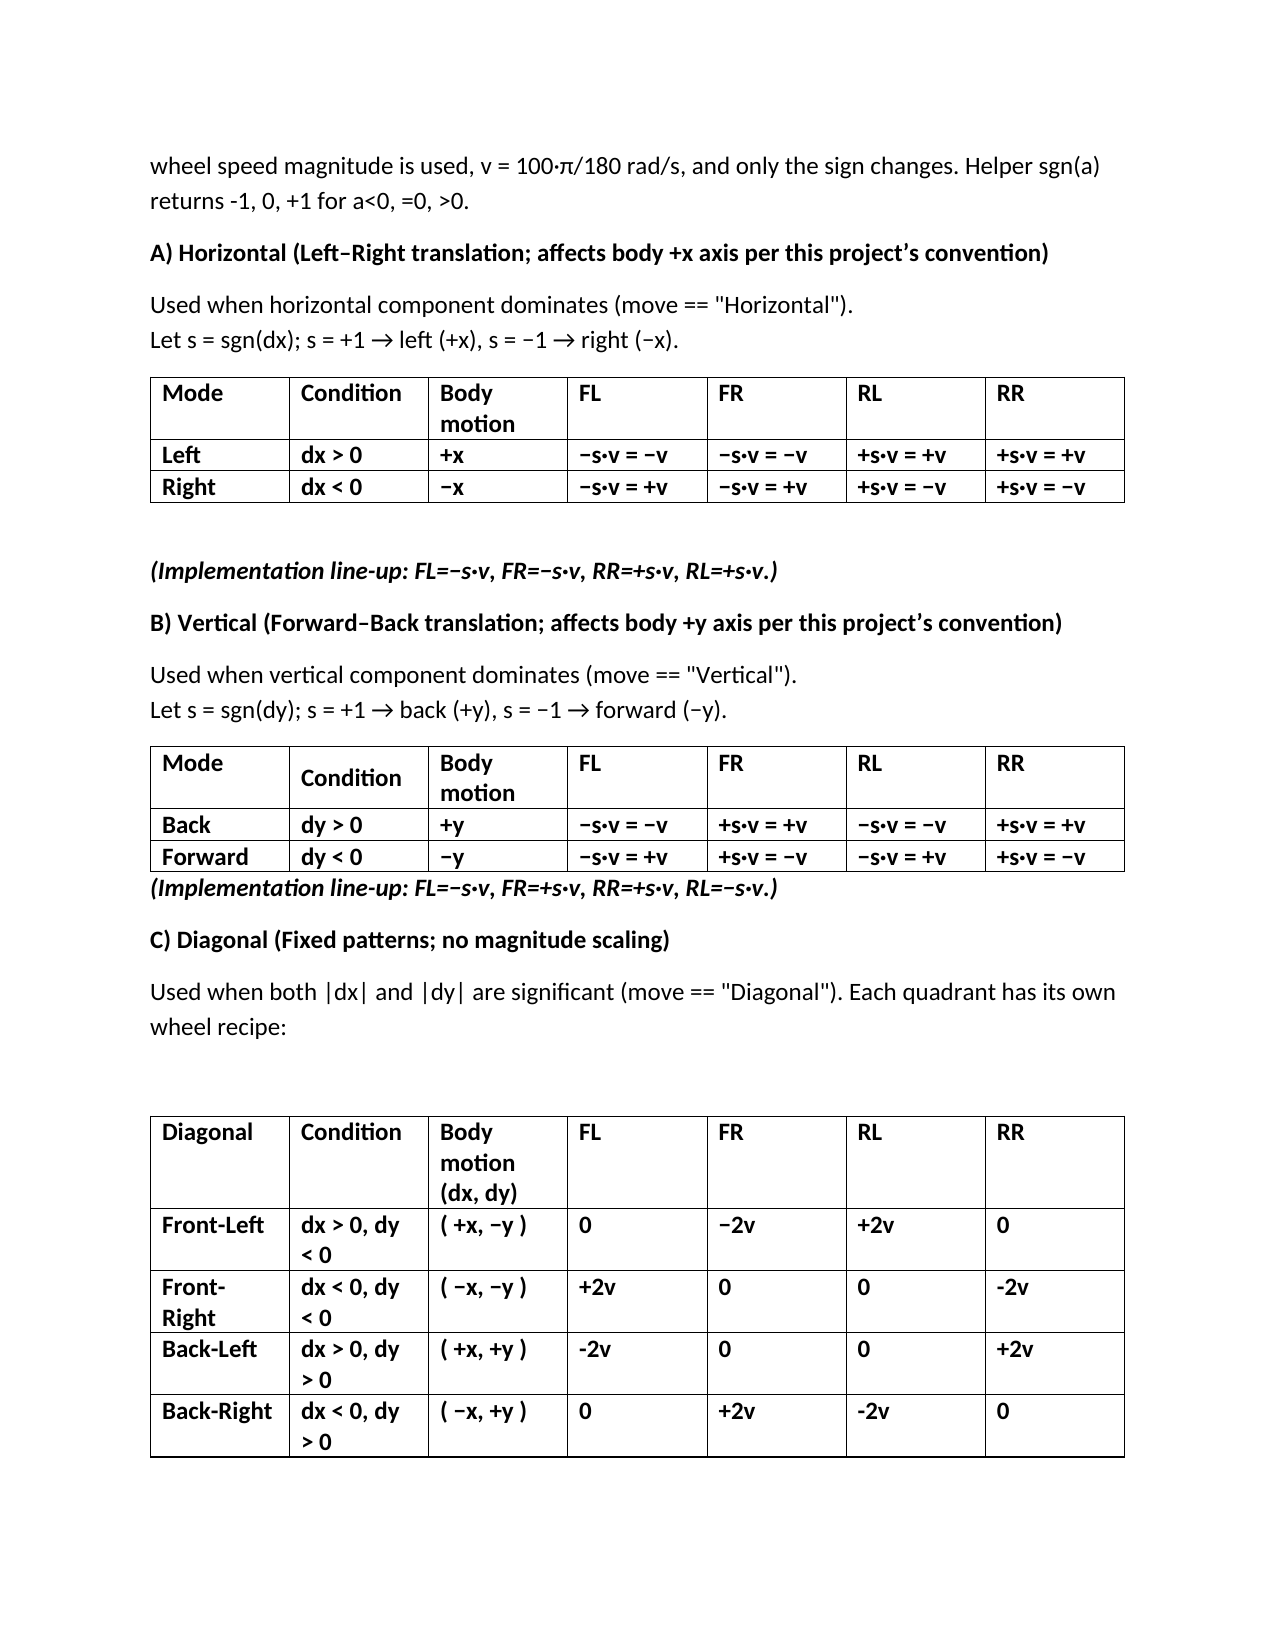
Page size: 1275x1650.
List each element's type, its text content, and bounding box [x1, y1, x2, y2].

table_header Mode [151, 747, 289, 808]
table_cell −2v [708, 1209, 846, 1270]
table_cell dx > 0 [290, 440, 428, 470]
table_header FL [568, 747, 707, 808]
table_cell dy > 0 [290, 809, 428, 840]
table_cell +2v [986, 1333, 1124, 1394]
table_header Diagonal [151, 1117, 289, 1208]
table_header Condition [290, 378, 428, 439]
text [150, 150, 1125, 216]
text A) Horizontal (Left–Right translation; affects body +x axis per this project’s convention) [150, 237, 1125, 268]
table_header Body motion [429, 747, 567, 808]
table_cell +s·v = −v [986, 471, 1124, 502]
table_cell −s·v = −v [847, 809, 985, 840]
table_cell dx > 0, dy < 0 [290, 1209, 428, 1270]
table_cell +s·v = −v [847, 471, 985, 502]
table_cell Back-Left [151, 1333, 289, 1394]
text Used when vertical component dominates (move == "Vertical"). Let s = sgn(dy); s = +1 → back (+y), s = −1 → forward (−y). [150, 659, 1125, 724]
table_cell −s·v = +v [568, 471, 707, 502]
table_cell ( −x, −y ) [429, 1271, 567, 1332]
table_cell 0 [568, 1395, 707, 1456]
table_cell ( −x, +y ) [429, 1395, 567, 1456]
table_cell −s·v = −v [568, 809, 707, 840]
table_cell Right [151, 471, 289, 502]
text (Implementation line-up: FL=−s·v, FR=−s·v, RR=+s·v, RL=+s·v.) [150, 555, 1125, 585]
table_cell dx < 0 [290, 471, 428, 502]
table_cell +s·v = −v [708, 841, 846, 871]
table_cell +2v [708, 1395, 846, 1456]
table_cell +2v [847, 1209, 985, 1270]
table_cell −x [429, 471, 567, 502]
table_cell 0 [986, 1209, 1124, 1270]
text B) Vertical (Forward–Back translation; affects body +y axis per this project’s convention) [150, 607, 1125, 637]
table_header Condition [290, 1117, 428, 1208]
table_cell dx < 0, dy > 0 [290, 1395, 428, 1456]
table_cell Front-Left [151, 1209, 289, 1270]
table_cell +s·v = +v [847, 440, 985, 470]
text Used when horizontal component dominates (move == "Horizontal"). Let s = sgn(dx); s = +1 → left (+x), s = −1 → right (−x). [150, 289, 1125, 355]
table_cell +s·v = +v [708, 809, 846, 840]
table_header FL [568, 1117, 707, 1208]
table_header FR [708, 378, 846, 439]
table_cell −s·v = +v [568, 841, 707, 871]
table_header Body motion [429, 378, 567, 439]
table_cell -2v [568, 1333, 707, 1394]
table_header RR [986, 378, 1124, 439]
table_cell -2v [986, 1271, 1124, 1332]
table_cell 0 [568, 1209, 707, 1270]
table_header Condition [290, 747, 428, 808]
table_cell Forward [151, 841, 289, 871]
table_header FL [568, 378, 707, 439]
table_cell −y [429, 841, 567, 871]
table_cell +y [429, 809, 567, 840]
table_header RL [847, 378, 985, 439]
table_cell 0 [708, 1333, 846, 1394]
table_cell +s·v = +v [986, 440, 1124, 470]
table_cell dx > 0, dy > 0 [290, 1333, 428, 1394]
table_cell +s·v = −v [986, 841, 1124, 871]
table_header RL [847, 747, 985, 808]
table_cell −s·v = +v [847, 841, 985, 871]
table_cell -2v [847, 1395, 985, 1456]
table_cell Left [151, 440, 289, 470]
table_cell −s·v = +v [708, 471, 846, 502]
table_cell Front-Right [151, 1271, 289, 1332]
table_cell +s·v = +v [986, 809, 1124, 840]
table_cell dy < 0 [290, 841, 428, 871]
text C) Diagonal (Fixed patterns; no magnitude scaling) [150, 924, 1125, 955]
table_header RR [986, 1117, 1124, 1208]
table_header RR [986, 747, 1124, 808]
table_cell +x [429, 440, 567, 470]
table_cell +2v [568, 1271, 707, 1332]
table_cell ( +x, +y ) [429, 1333, 567, 1394]
table_header FR [708, 747, 846, 808]
table_cell 0 [986, 1395, 1124, 1456]
table_header Mode [151, 378, 289, 439]
table_header FR [708, 1117, 846, 1208]
table_cell dx < 0, dy < 0 [290, 1271, 428, 1332]
text (Implementation line-up: FL=−s·v, FR=+s·v, RR=+s·v, RL=−s·v.) [150, 872, 1125, 903]
table_cell −s·v = −v [708, 440, 846, 470]
table_cell ( +x, −y ) [429, 1209, 567, 1270]
table_cell 0 [708, 1271, 846, 1332]
table_cell 0 [847, 1333, 985, 1394]
table_cell −s·v = −v [568, 440, 707, 470]
table_header Body motion (dx, dy) [429, 1117, 567, 1208]
text Used when both |dx| and |dy| are significant (move == "Diagonal"). Each quadrant has its own wheel recipe: [150, 976, 1125, 1042]
table_cell Back [151, 809, 289, 840]
table_cell Back-Right [151, 1395, 289, 1456]
table_header RL [847, 1117, 985, 1208]
table_cell 0 [847, 1271, 985, 1332]
